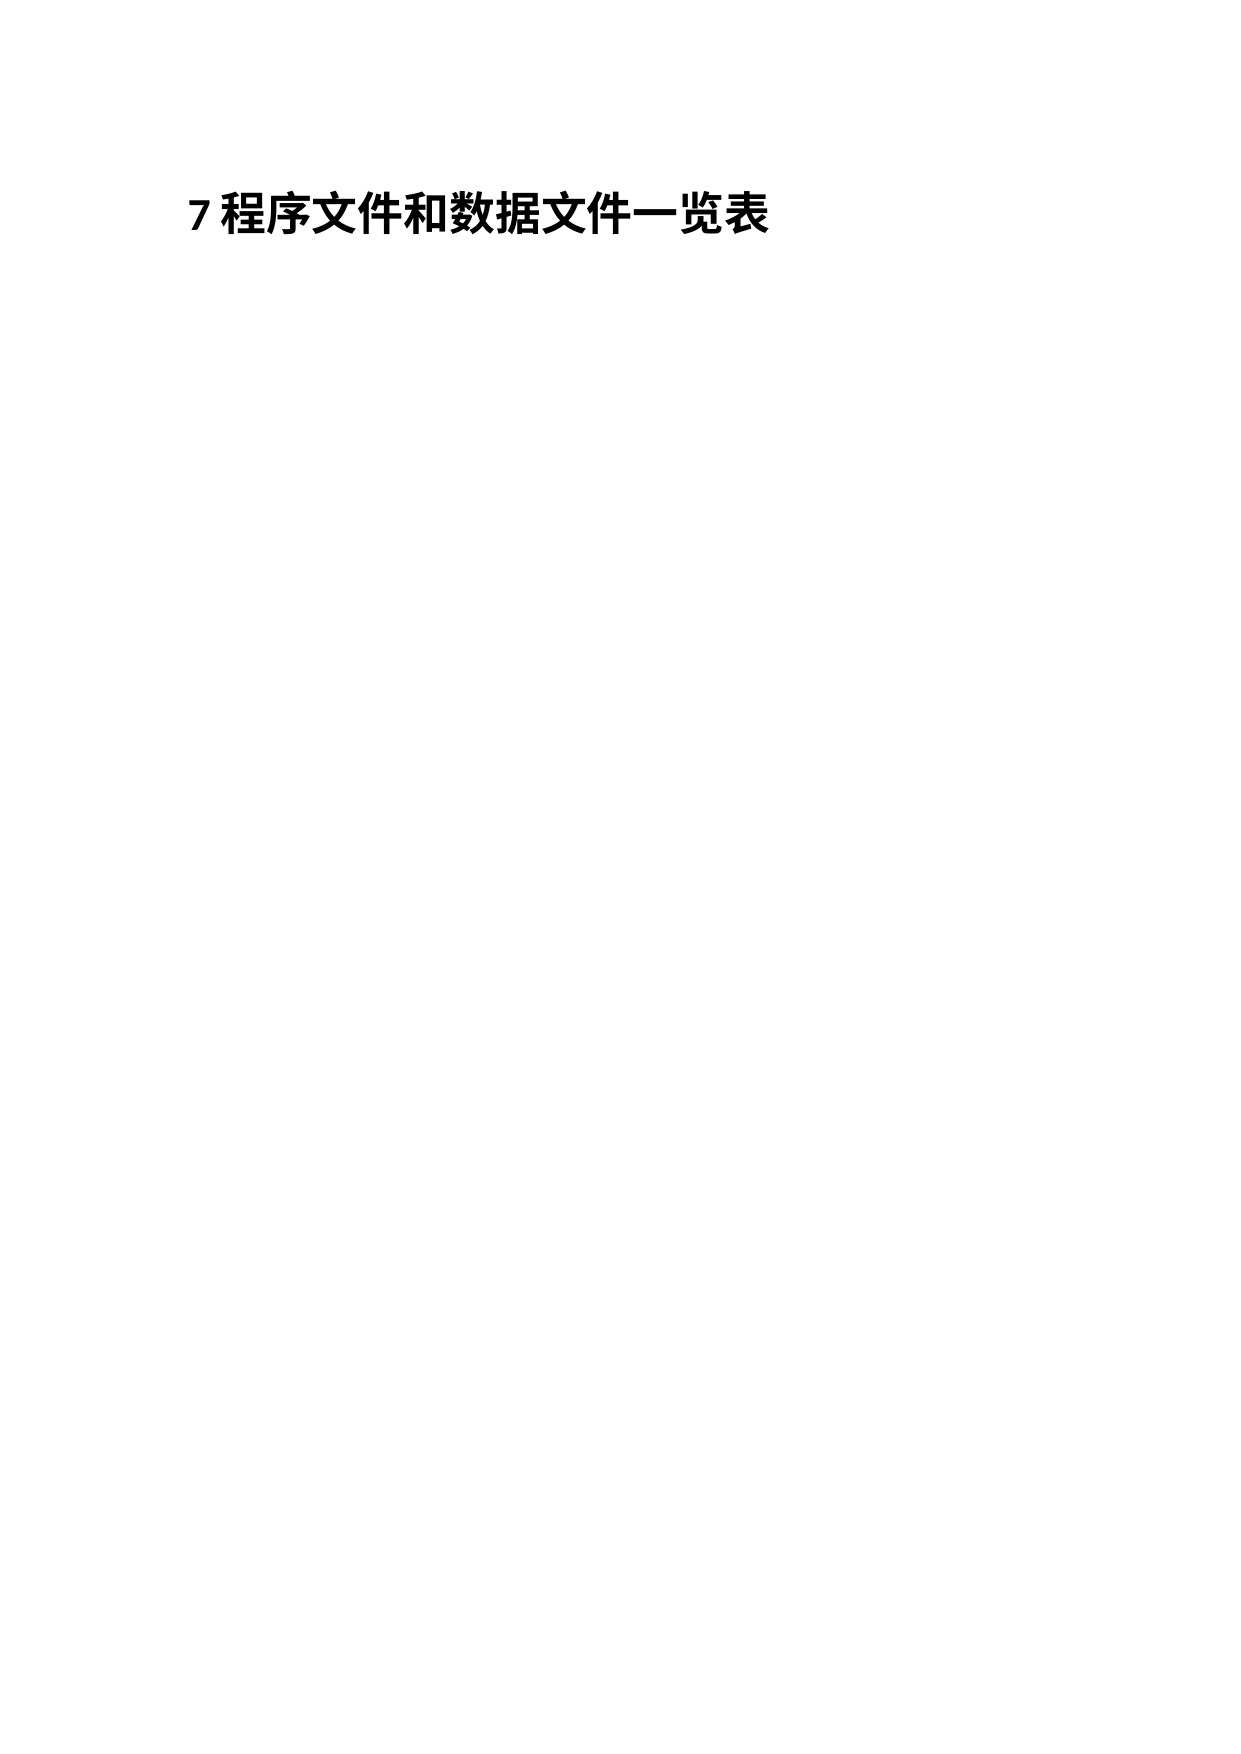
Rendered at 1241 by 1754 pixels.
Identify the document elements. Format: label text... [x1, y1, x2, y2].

subtitle 7程序文件和数据文件一览表 [187, 162, 1053, 259]
